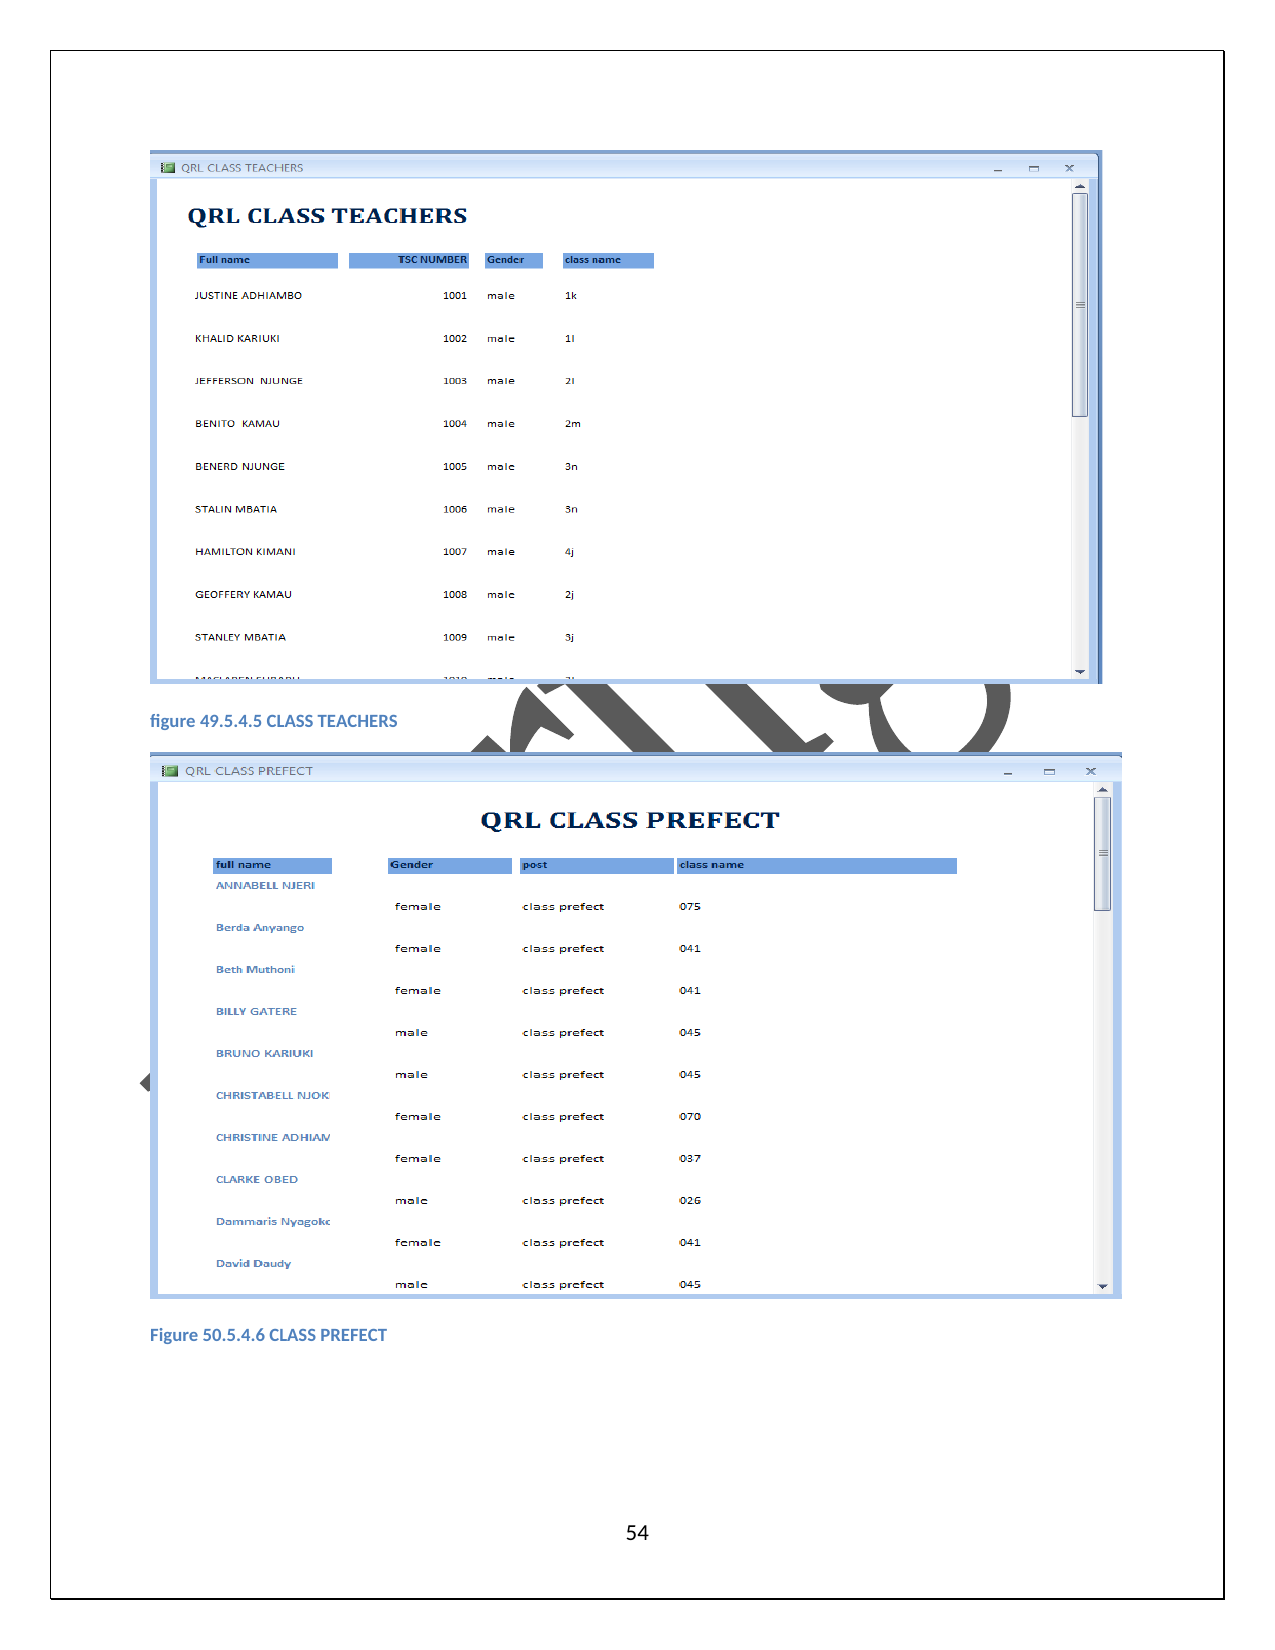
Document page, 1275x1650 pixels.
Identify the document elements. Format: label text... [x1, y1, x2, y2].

text Figure 51.5.4.6 CLASS PREFECT [150, 1323, 1124, 1346]
picture [150, 752, 1122, 1299]
picture [150, 150, 1103, 684]
text figure 50.5.4.5 CLASS TEACHERS [150, 709, 1124, 732]
